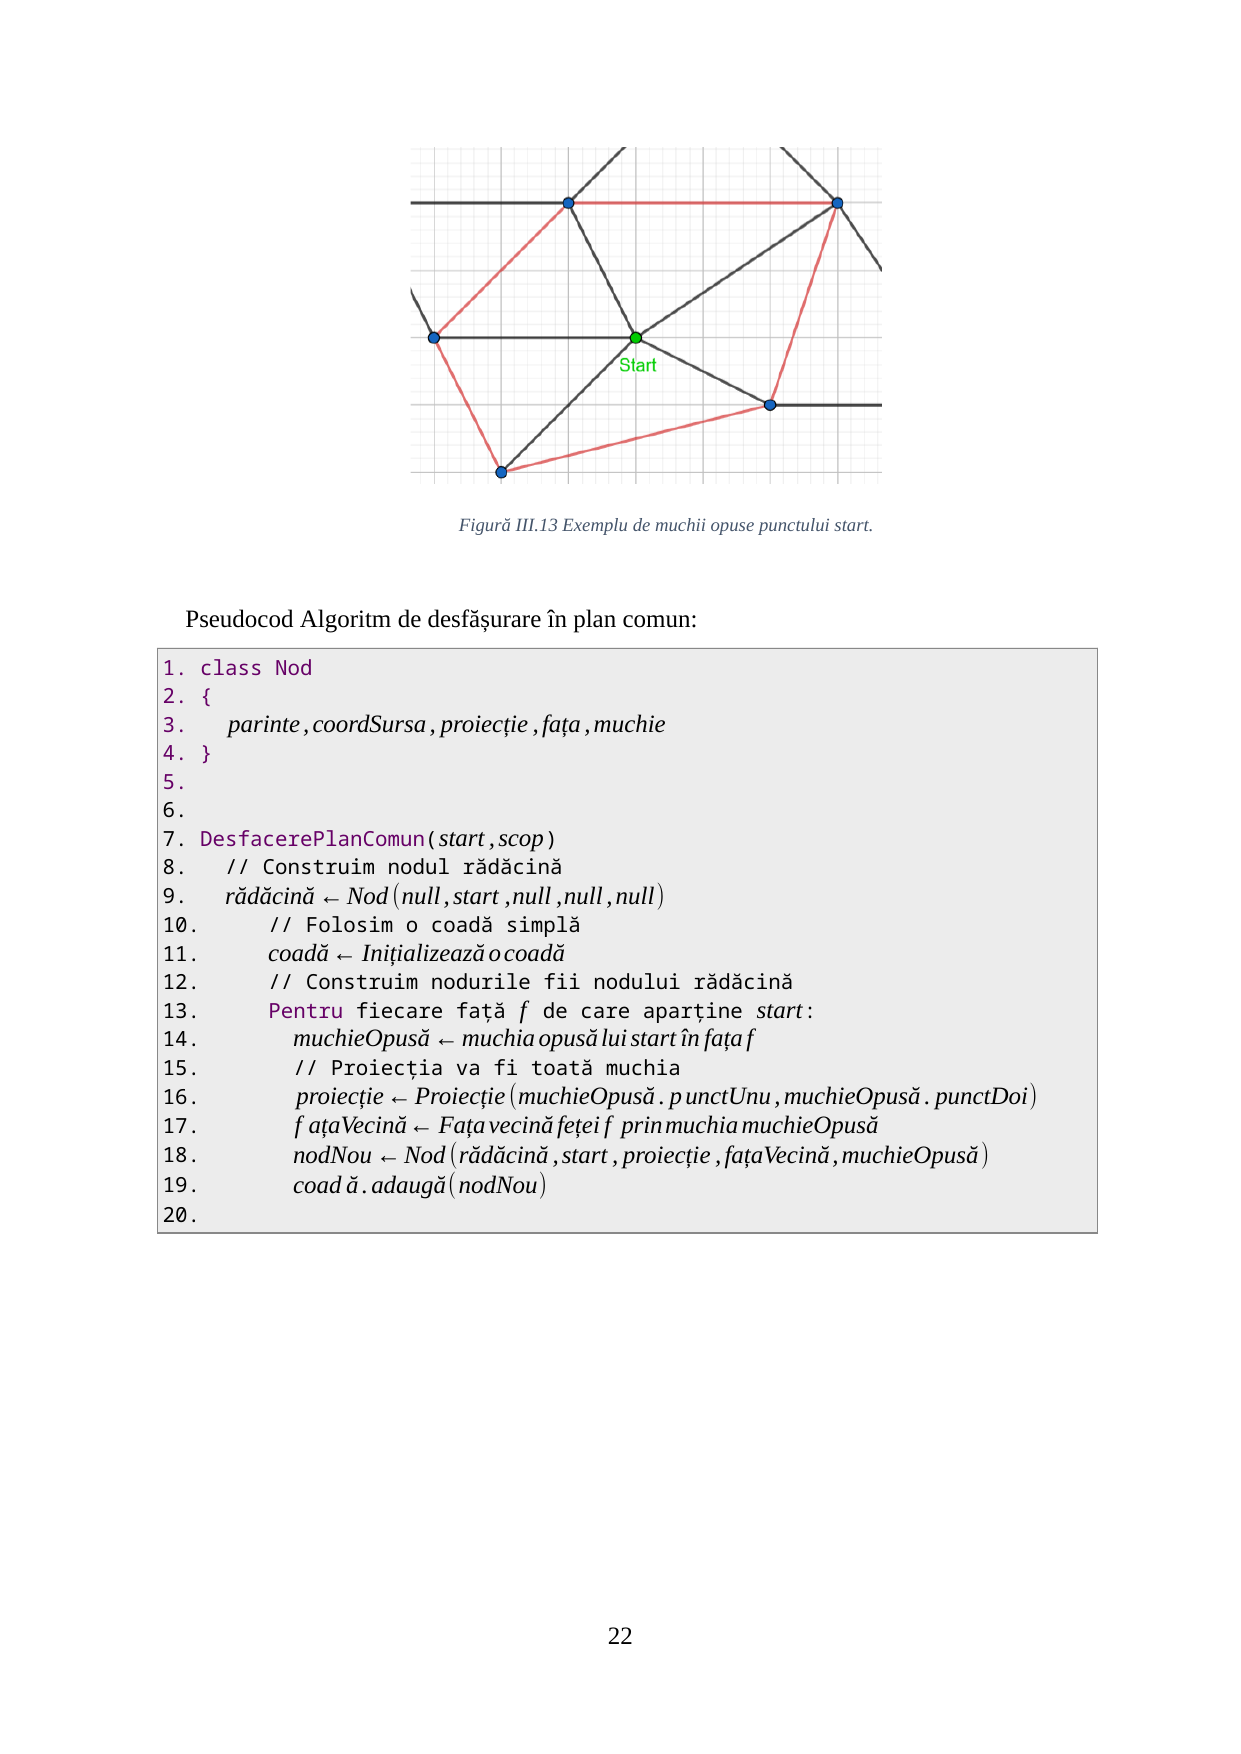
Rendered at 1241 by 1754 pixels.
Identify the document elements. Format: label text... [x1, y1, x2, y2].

list { [158, 676, 1097, 704]
list DesfacerePlanComun() [158, 818, 1097, 846]
list Pentru fiecare față de care aparține : [158, 990, 1097, 1019]
picture [410, 147, 882, 484]
list // Folosim o coadă simplă [158, 905, 1097, 933]
text Pseudocod Algoritm de desfășurare în plan comun: [148, 604, 1092, 633]
list // Proiecția va fi toată muchia [158, 1047, 1097, 1076]
list class Nod [158, 649, 1097, 676]
list // Construim nodul rădăcină [158, 846, 1097, 875]
list // Construim nodurile fii nodului rădăcină [158, 962, 1097, 990]
list } [158, 733, 1097, 761]
